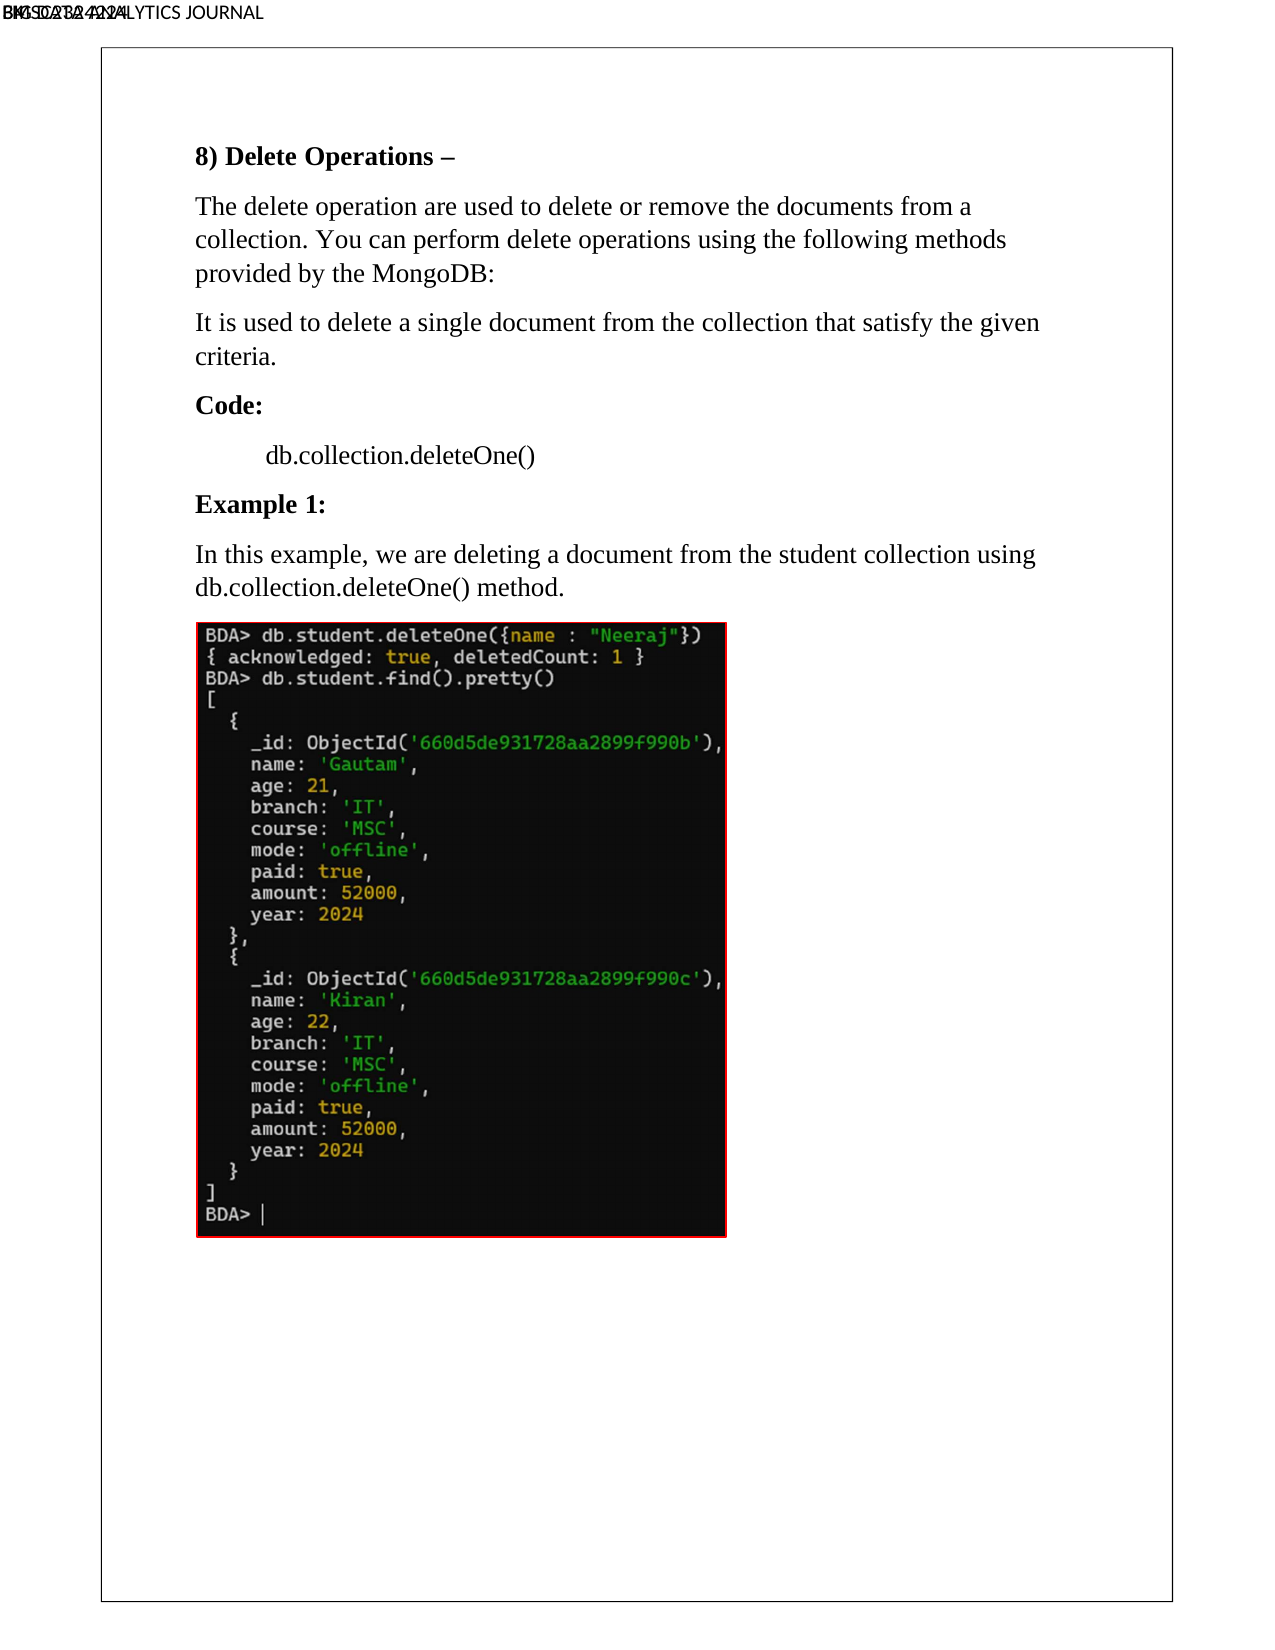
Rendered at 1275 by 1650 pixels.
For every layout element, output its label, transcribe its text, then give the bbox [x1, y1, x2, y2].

subtitle Code: [195, 389, 1125, 420]
text db.collection.deleteOne() [265, 439, 1125, 470]
text The delete operation are used to delete or remove the documents from a collection. You can perform delete operations using the following methods provided by the MongoDB: [195, 189, 1072, 288]
subtitle Delete Operations – [195, 140, 1125, 171]
text It is used to delete a single document from the collection that satisfy the given criteria. [195, 306, 1072, 371]
subtitle Example 1: [195, 488, 1125, 520]
text In this example, we are deleting a document from the student collection using db.collection.deleteOne() method. [195, 538, 1125, 603]
picture [198, 623, 725, 1236]
